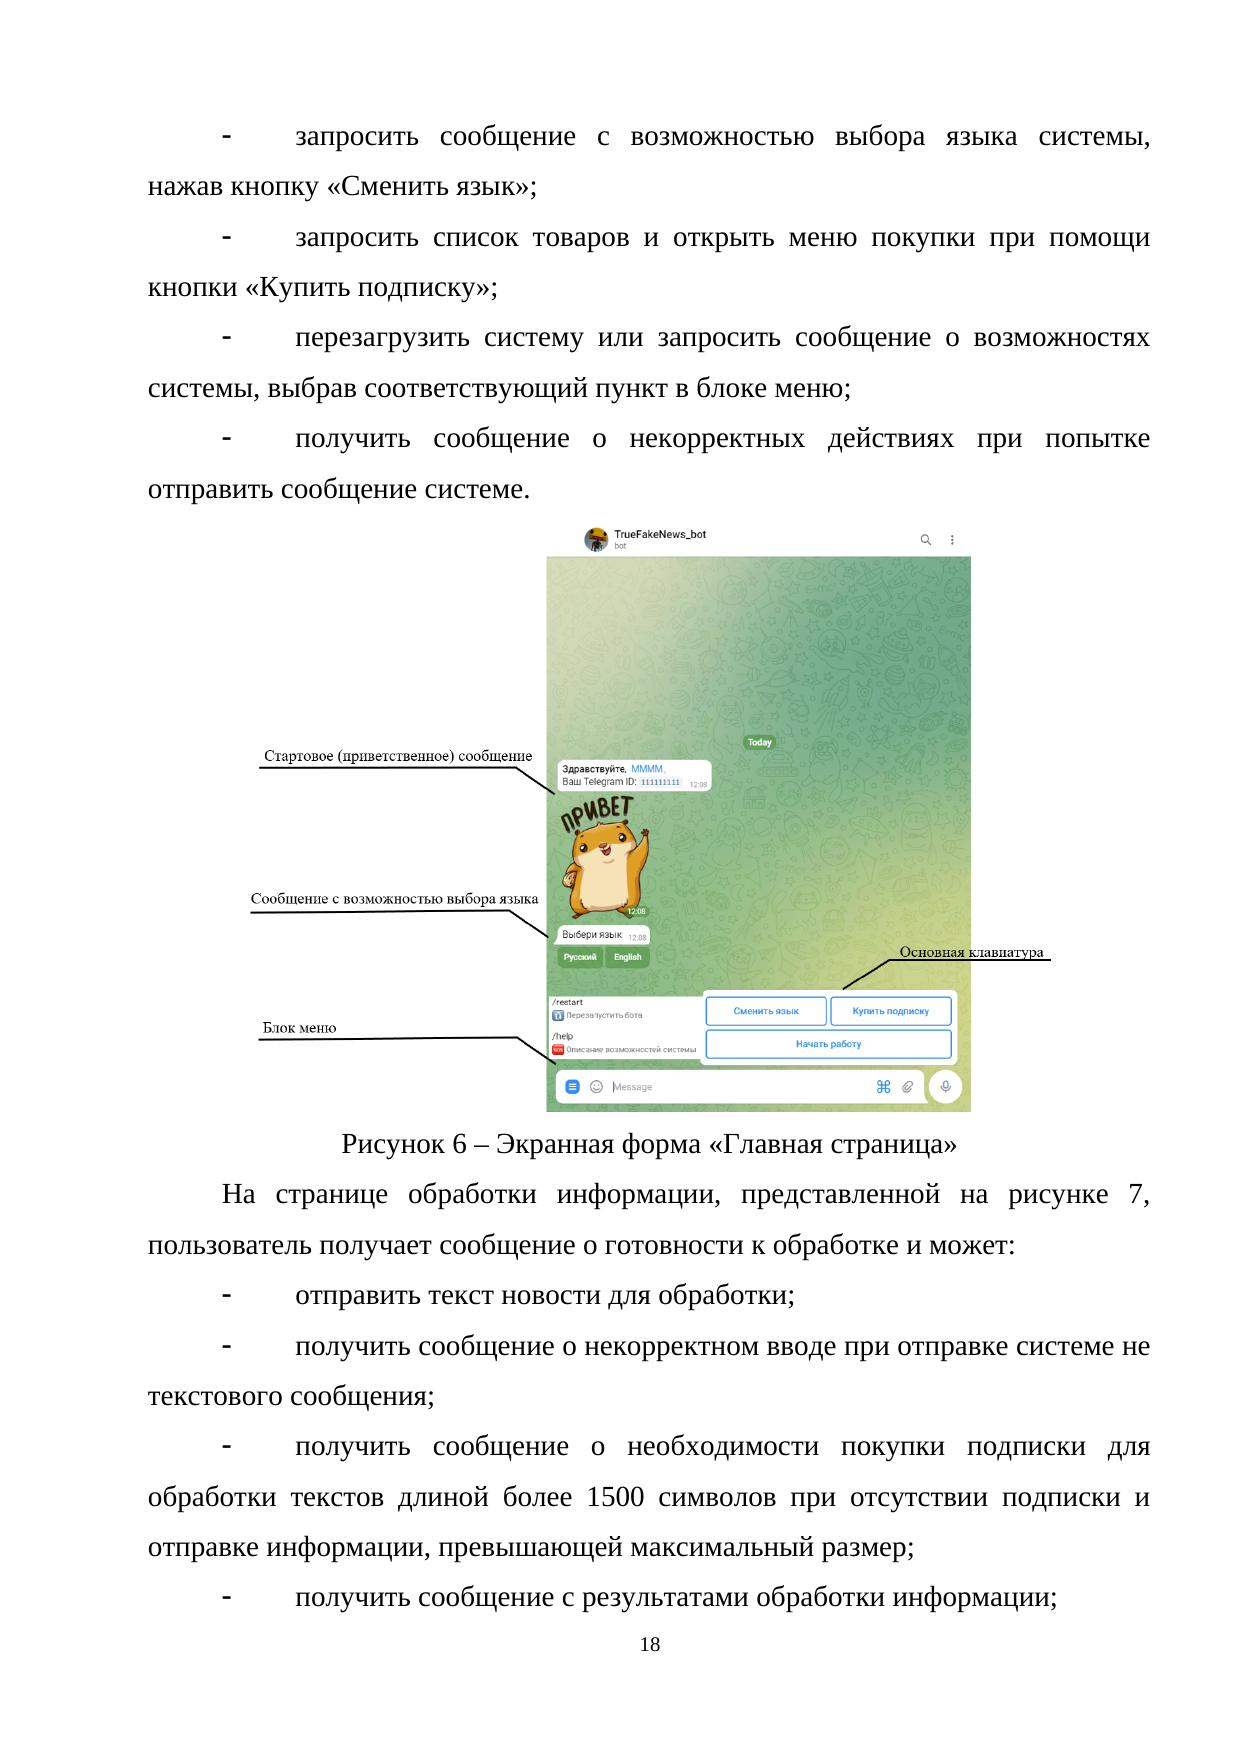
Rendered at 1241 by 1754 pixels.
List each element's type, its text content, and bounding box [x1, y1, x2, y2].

text Рисунок 6 – Экранная форма «Главная страница» [148, 1126, 1152, 1160]
text На странице обработки информации, представленной на рисунке 7, пользователь получает сообщение о готовности к обработке и может: [148, 1177, 1152, 1260]
list запросить список товаров и открыть меню покупки при помощи кнопки «Купить подписку»; [148, 219, 1152, 303]
list получить сообщение о необходимости покупки подписки для обработки текстов длиной более 1500 символов при отсутствии подписки и отправке информации, превышающей максимальный размер; [148, 1428, 1152, 1563]
picture [246, 521, 1054, 1112]
list перезагрузить систему или запросить сообщение о возможностях системы, выбрав соответствующий пункт в блоке меню; [148, 319, 1152, 403]
list отправить текст новости для обработки; [148, 1277, 1152, 1311]
list получить сообщение с результатами обработки информации; [148, 1579, 1152, 1613]
list получить сообщение о некорректных действиях при попытке отправить сообщение системе. [148, 420, 1152, 504]
list запросить сообщение с возможностью выбора языка системы, нажав кнопку «Сменить язык»; [148, 118, 1152, 202]
list получить сообщение о некорректном вводе при отправке системе не текстового сообщения; [148, 1328, 1152, 1412]
